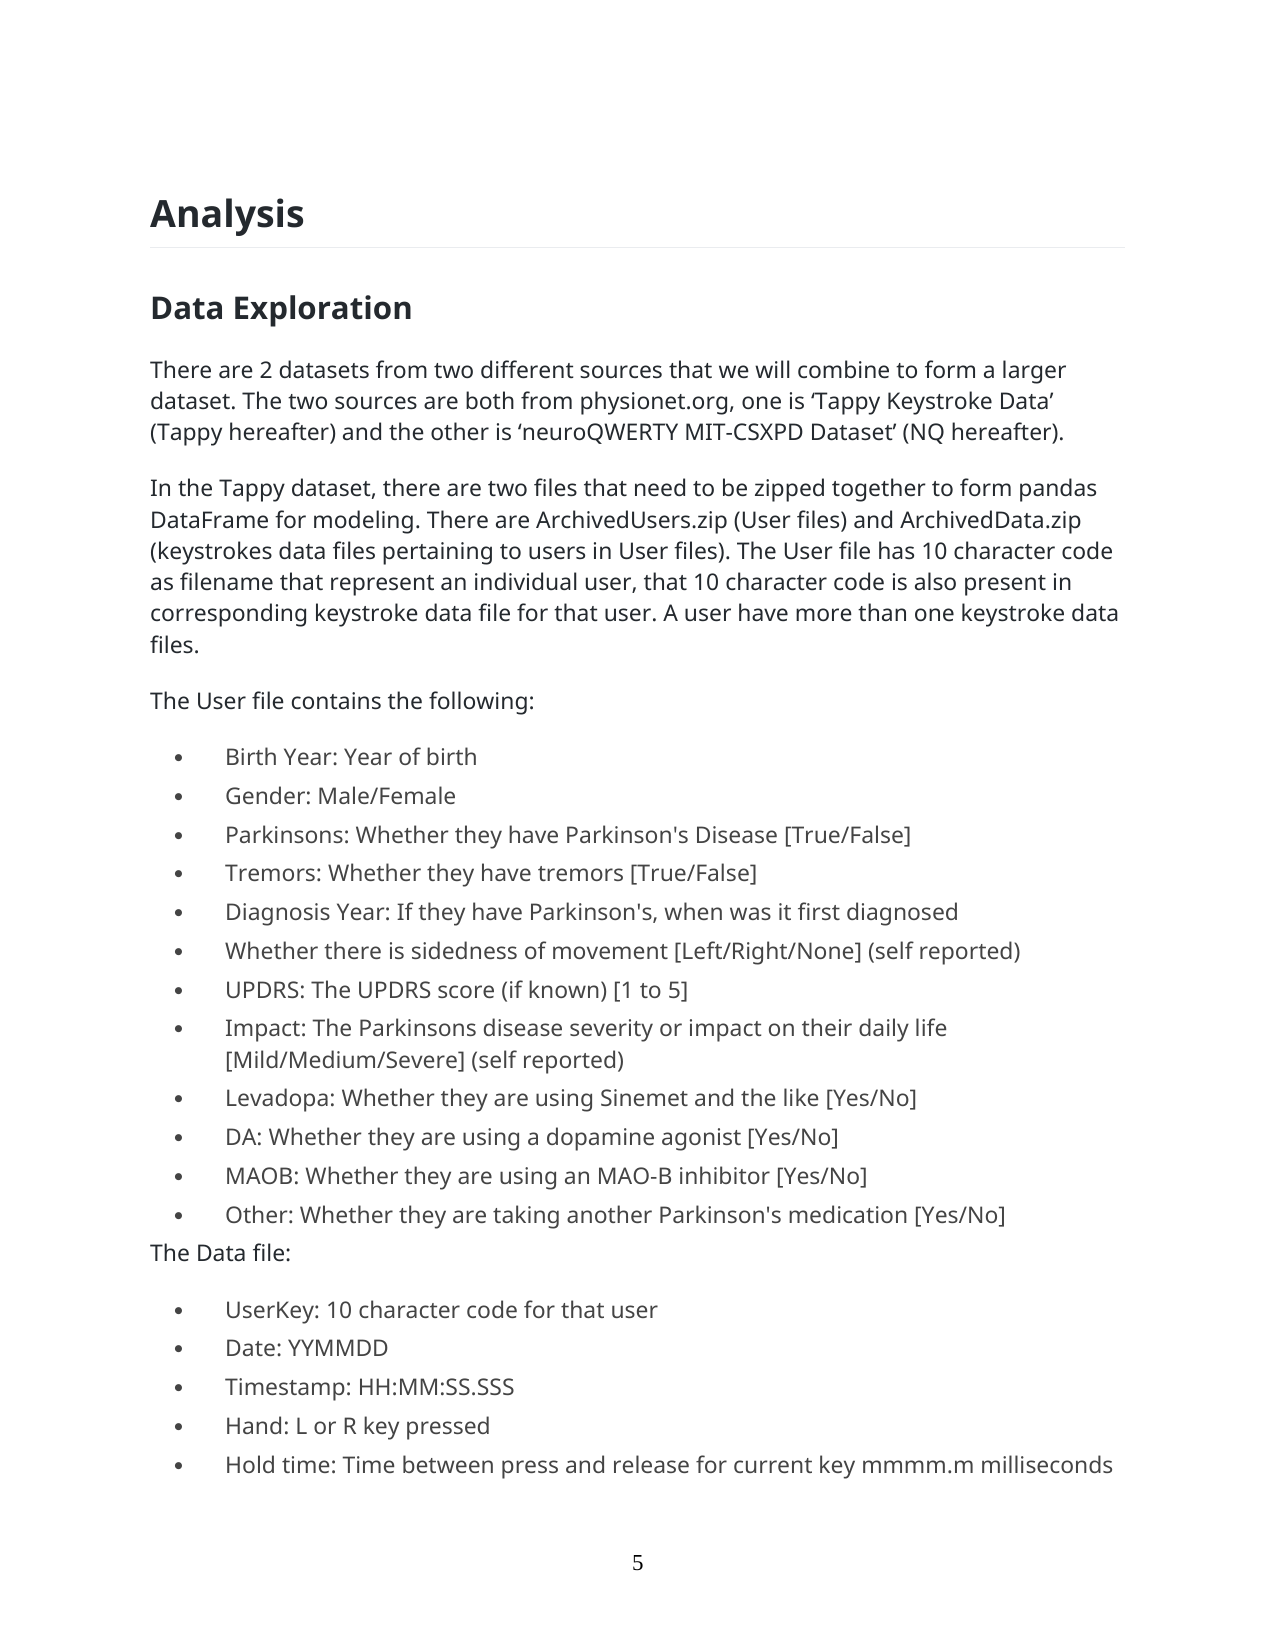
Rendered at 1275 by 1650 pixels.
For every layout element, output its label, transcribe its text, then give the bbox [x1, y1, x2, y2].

list Diagnosis Year: If they have Parkinson's, when was it first diagnosed [175, 896, 1125, 927]
list UserKey: 10 character code for that user [175, 1293, 1125, 1325]
list Timestamp: HH:MM:SS.SSS [175, 1371, 1125, 1402]
list Birth Year: Year of birth [175, 741, 1125, 772]
list Other: Whether they are taking another Parkinson's medication [Yes/No] [175, 1198, 1125, 1230]
list Gender: Male/Female [175, 780, 1125, 811]
list Hand: L or R key pressed [175, 1410, 1125, 1441]
list MAOB: Whether they are using an MAO-B inhibitor [Yes/No] [175, 1160, 1125, 1191]
text The User file contains the following: [150, 685, 1125, 716]
text In the Tappy dataset, there are two files that need to be zipped together to form pandas DataFrame for modeling. There are ArchivedUsers.zip (User files) and ArchivedData.zip (keystrokes data files pertaining to users in User files). The User file has 10 character code as filename that represent an individual user, that 10 character code is also present in corresponding keystroke data file for that user. A user have more than one keystroke data files. [150, 472, 1125, 660]
list Hold time: Time between press and release for current key mmmm.m milliseconds [175, 1448, 1125, 1480]
text The Data file: [150, 1237, 1125, 1268]
list Levadopa: Whether they are using Sinemet and the like [Yes/No] [175, 1082, 1125, 1113]
text There are 2 datasets from two different sources that we will combine to form a larger dataset. The two sources are both from physionet.org, one is ‘Tappy Keystroke Data’ (Tappy hereafter) and the other is ‘neuroQWERTY MIT-CSXPD Dataset’ (NQ hereafter). [150, 353, 1125, 447]
list UPDRS: The UPDRS score (if known) [1 to 5] [175, 973, 1125, 1005]
list Date: YYMMDD [175, 1332, 1125, 1363]
list Whether there is sidedness of movement [Left/Right/None] (self reported) [175, 935, 1125, 966]
list DA: Whether they are using a dopamine agonist [Yes/No] [175, 1121, 1125, 1152]
list Parkinsons: Whether they have Parkinson's Disease [True/False] [175, 818, 1125, 850]
list Impact: The Parkinsons disease severity or impact on their daily life [Mild/Medium/Severe] (self reported) [175, 1012, 1125, 1075]
list Tremors: Whether they have tremors [True/False] [175, 857, 1125, 888]
text Analysis [150, 187, 1125, 247]
text Data Exploration [150, 286, 1125, 328]
